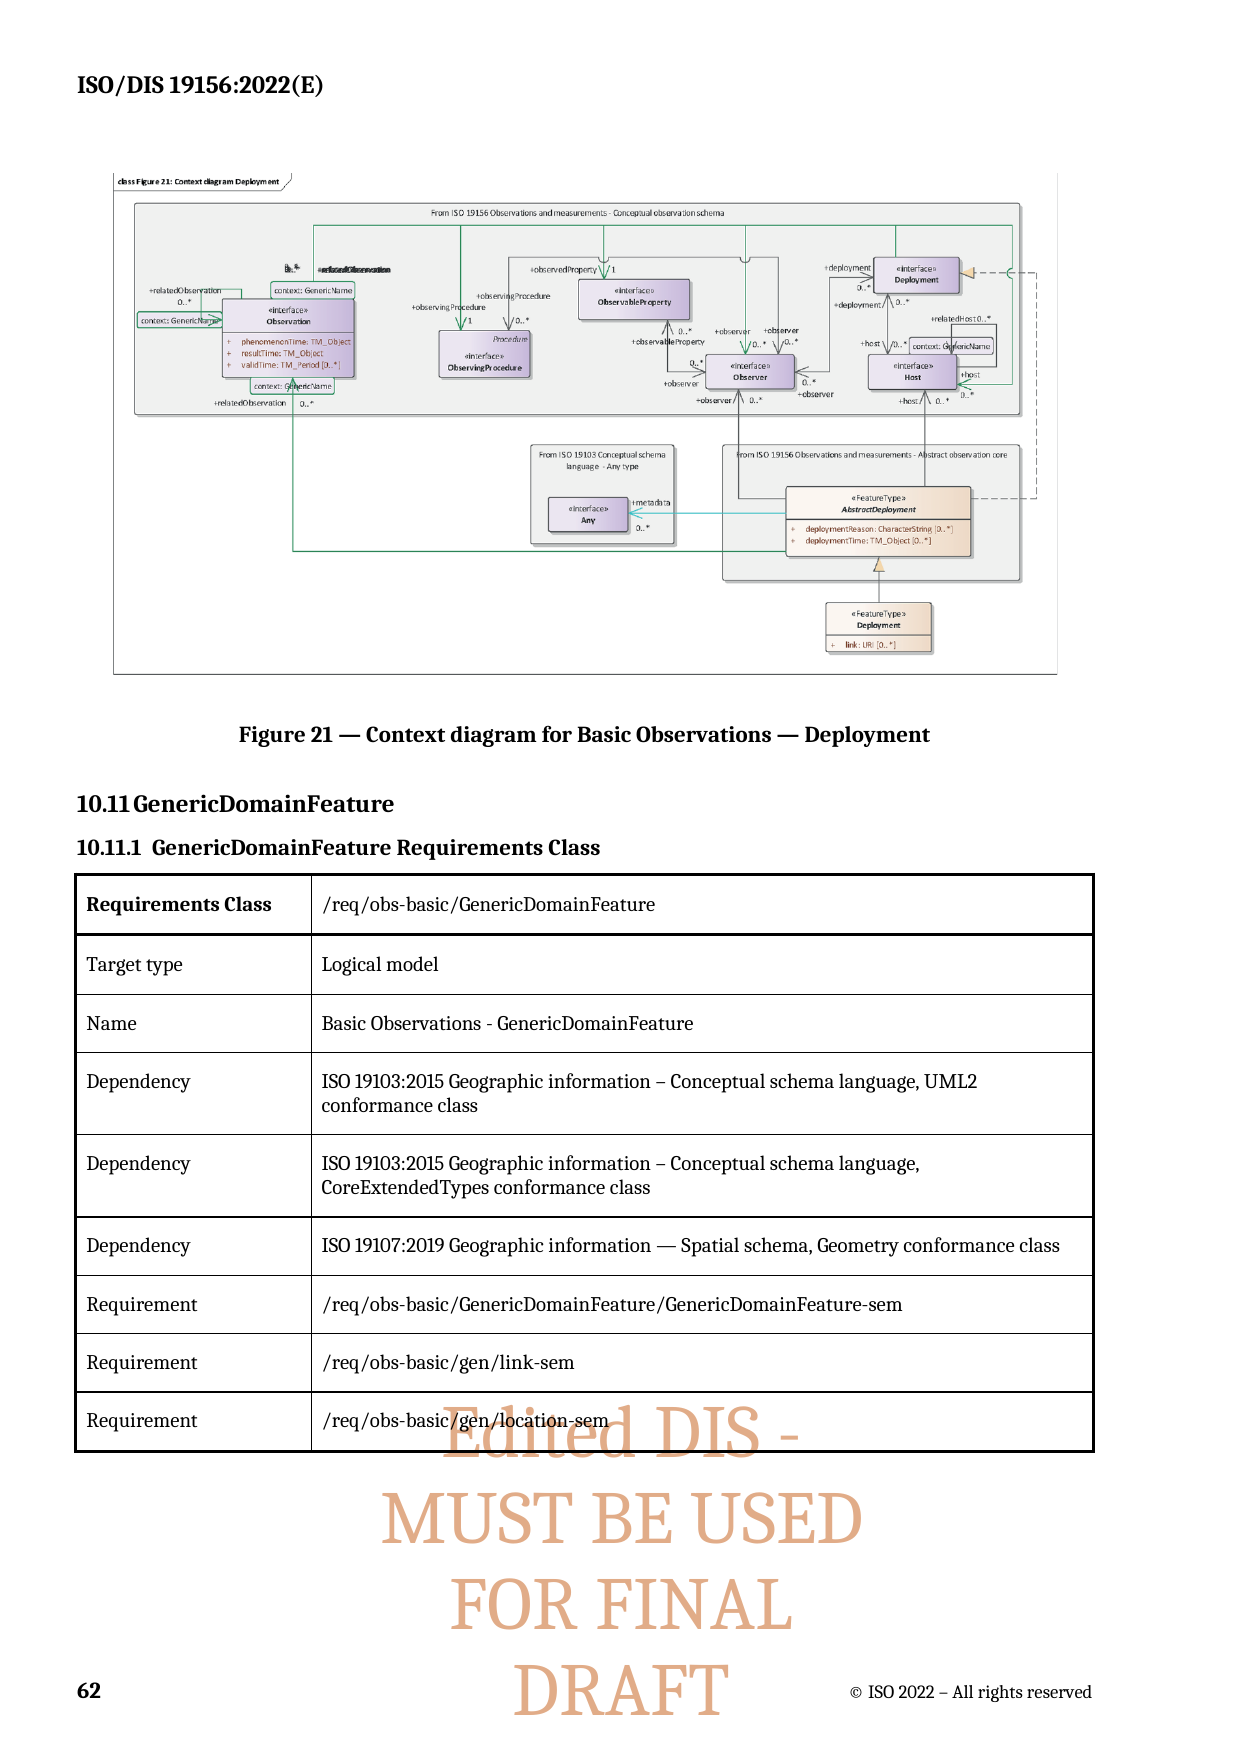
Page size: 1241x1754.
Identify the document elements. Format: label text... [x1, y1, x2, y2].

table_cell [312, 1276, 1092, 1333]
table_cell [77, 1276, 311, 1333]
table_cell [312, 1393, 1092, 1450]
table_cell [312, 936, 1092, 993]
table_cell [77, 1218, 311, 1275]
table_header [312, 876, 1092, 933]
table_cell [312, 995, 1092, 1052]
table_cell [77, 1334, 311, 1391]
title Figure 21 — Context diagram for Basic Observations — Deployment [77, 721, 1092, 748]
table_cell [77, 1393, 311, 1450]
picture [111, 173, 1058, 684]
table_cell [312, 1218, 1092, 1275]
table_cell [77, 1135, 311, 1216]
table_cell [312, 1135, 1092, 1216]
subtitle GenericDomainFeature [77, 791, 1092, 817]
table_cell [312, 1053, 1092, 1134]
subtitle GenericDomainFeature Requirements Class [77, 836, 1092, 860]
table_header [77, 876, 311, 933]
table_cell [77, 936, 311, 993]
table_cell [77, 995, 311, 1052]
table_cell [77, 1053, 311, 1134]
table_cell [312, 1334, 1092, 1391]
